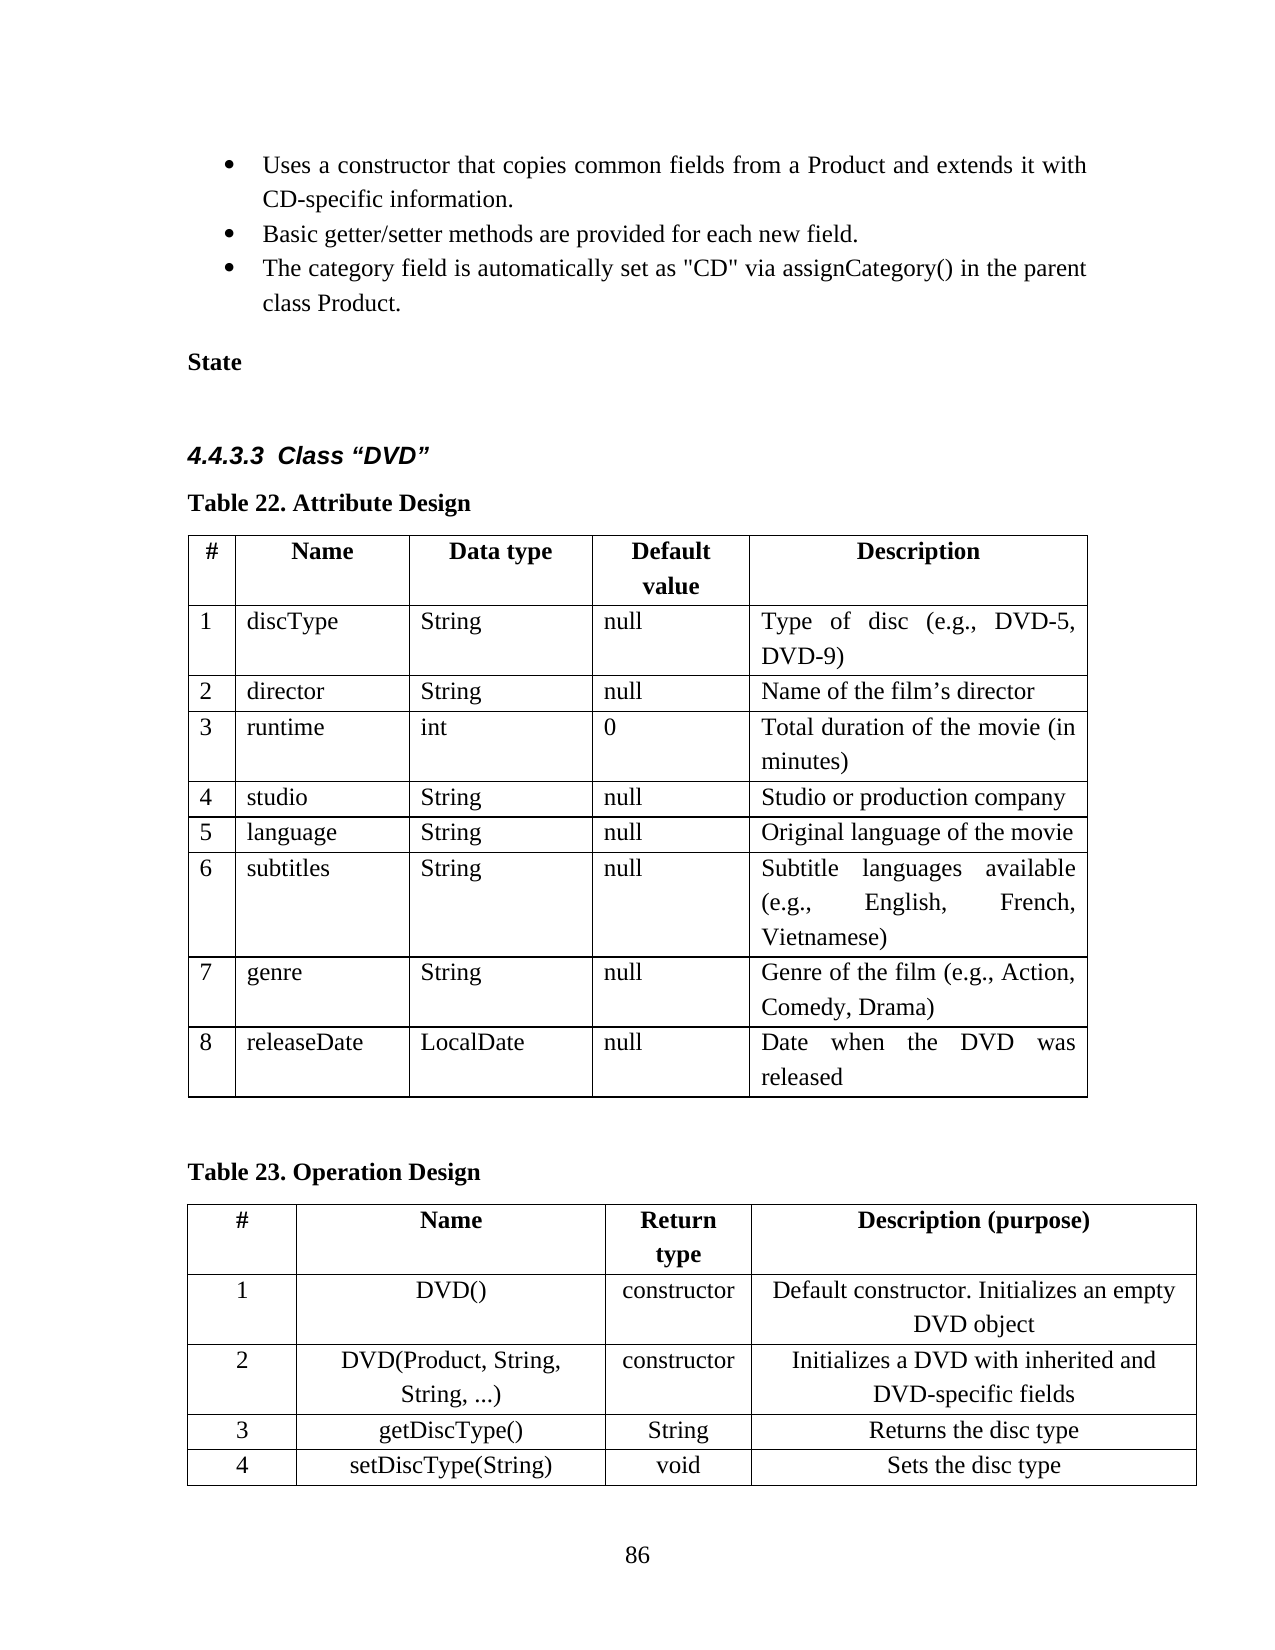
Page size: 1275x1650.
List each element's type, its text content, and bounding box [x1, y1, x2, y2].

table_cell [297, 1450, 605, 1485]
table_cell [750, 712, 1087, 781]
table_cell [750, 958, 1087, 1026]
list Basic getter/setter methods are provided for each new field. [225, 219, 1087, 248]
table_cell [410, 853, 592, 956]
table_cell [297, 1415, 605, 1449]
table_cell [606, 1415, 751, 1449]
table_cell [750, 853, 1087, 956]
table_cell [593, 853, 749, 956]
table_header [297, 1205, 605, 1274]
subtitle Class “DVD” [187, 441, 1087, 470]
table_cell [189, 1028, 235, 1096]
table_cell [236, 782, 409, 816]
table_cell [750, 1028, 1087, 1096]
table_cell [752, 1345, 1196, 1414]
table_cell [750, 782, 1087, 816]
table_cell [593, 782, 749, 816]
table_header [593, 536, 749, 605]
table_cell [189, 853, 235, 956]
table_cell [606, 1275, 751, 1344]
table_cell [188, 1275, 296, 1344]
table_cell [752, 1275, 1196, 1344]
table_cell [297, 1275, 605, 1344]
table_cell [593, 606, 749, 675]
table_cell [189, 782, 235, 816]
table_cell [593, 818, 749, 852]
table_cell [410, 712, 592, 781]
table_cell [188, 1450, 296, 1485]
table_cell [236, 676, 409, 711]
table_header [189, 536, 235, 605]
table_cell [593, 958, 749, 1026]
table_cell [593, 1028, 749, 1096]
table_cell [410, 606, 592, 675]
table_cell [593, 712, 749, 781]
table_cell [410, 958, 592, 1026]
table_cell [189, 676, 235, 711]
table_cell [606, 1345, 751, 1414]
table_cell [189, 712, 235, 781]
list The category field is automatically set as "CD" via assignCategory() in the parent class Product. [225, 253, 1087, 317]
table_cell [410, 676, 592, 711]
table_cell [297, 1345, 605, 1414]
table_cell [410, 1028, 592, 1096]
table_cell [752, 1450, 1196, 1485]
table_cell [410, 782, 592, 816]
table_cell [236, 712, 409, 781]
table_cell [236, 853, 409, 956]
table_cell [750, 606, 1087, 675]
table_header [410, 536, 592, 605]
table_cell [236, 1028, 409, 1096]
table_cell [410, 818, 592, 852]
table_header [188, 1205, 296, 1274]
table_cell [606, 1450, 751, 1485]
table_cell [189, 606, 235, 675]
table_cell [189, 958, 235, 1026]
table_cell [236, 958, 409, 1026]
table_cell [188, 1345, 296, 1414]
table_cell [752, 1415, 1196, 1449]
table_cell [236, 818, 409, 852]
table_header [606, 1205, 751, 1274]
list Uses a constructor that copies common fields from a Product and extends it with CD-specific information. [225, 150, 1087, 213]
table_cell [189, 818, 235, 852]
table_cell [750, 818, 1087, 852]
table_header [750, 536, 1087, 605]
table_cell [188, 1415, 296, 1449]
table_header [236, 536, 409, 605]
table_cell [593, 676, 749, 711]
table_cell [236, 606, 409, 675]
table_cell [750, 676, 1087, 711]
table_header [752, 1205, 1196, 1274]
text State [187, 347, 1087, 376]
